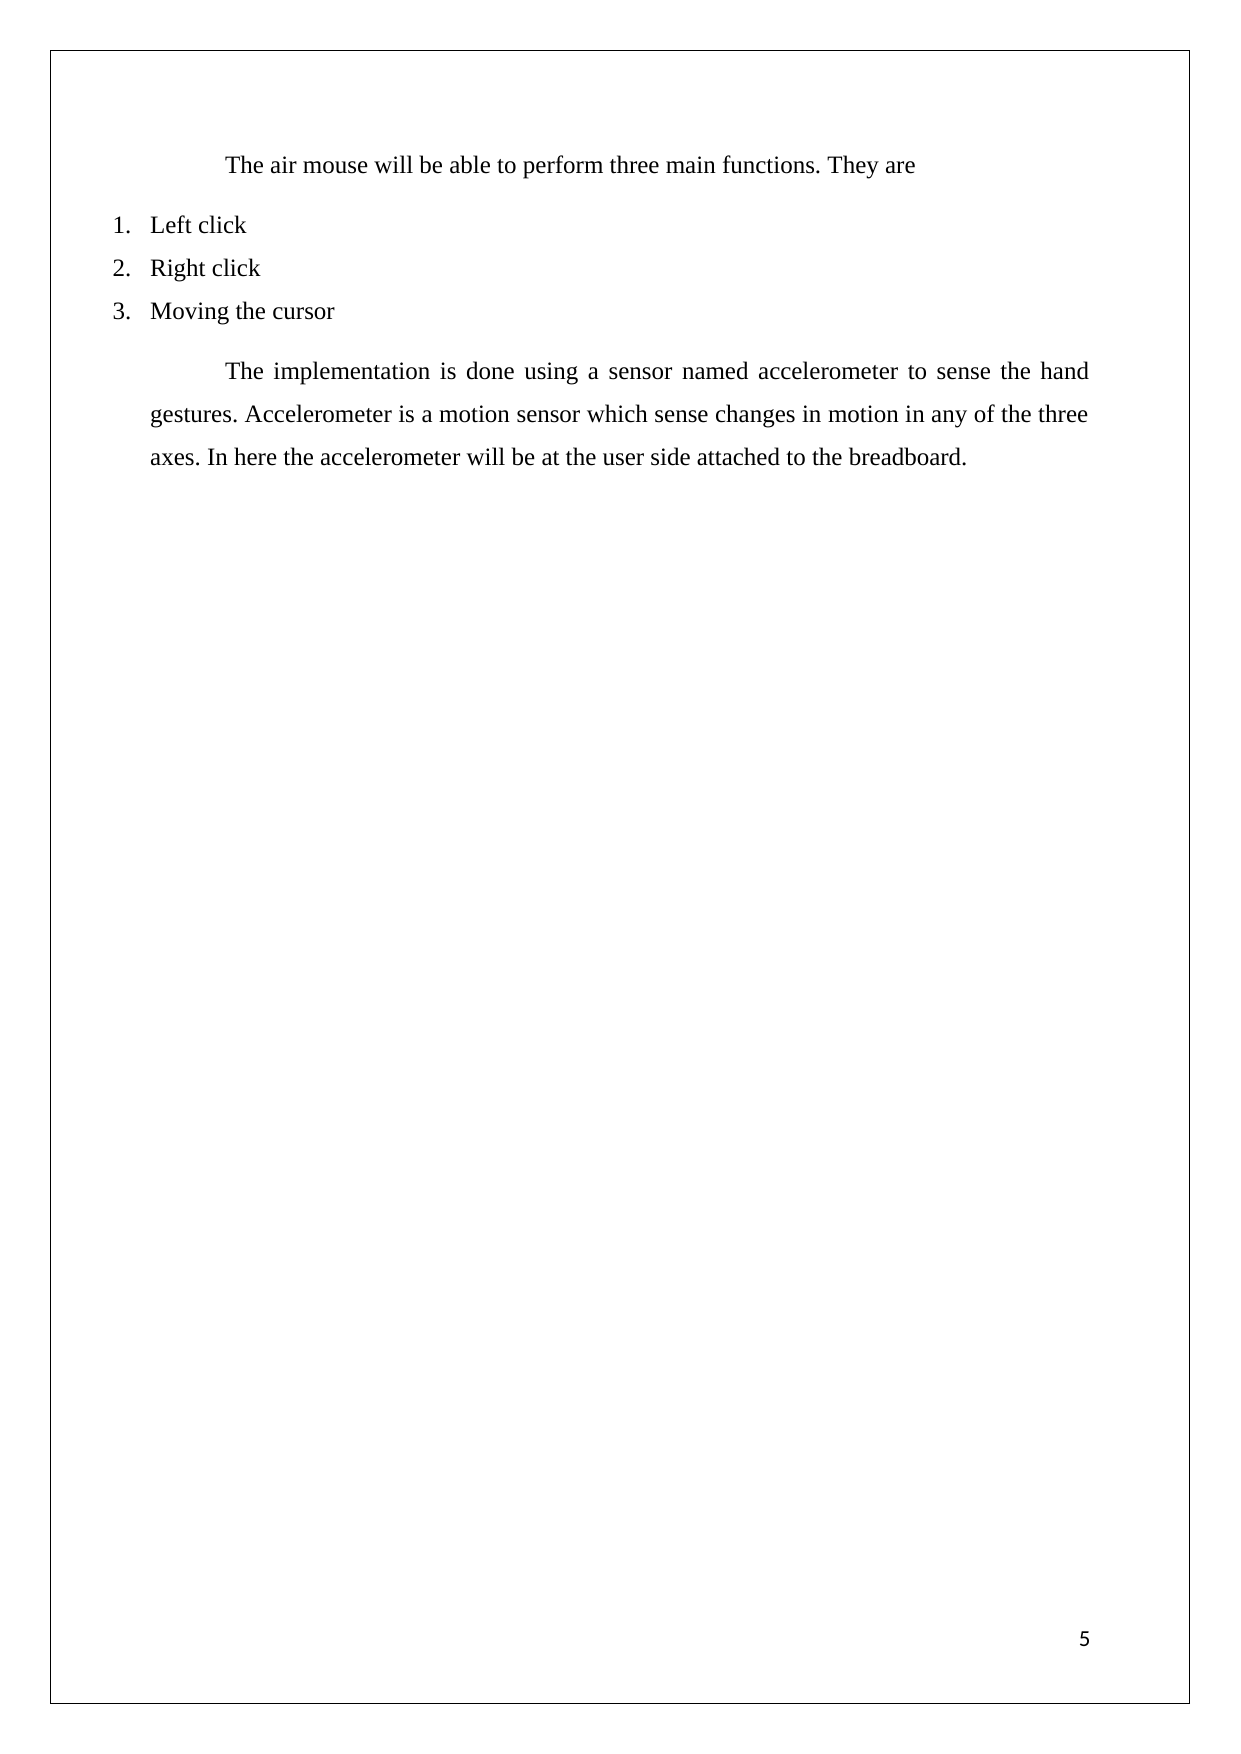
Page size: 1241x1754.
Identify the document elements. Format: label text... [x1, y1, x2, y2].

list Moving the cursor [112, 296, 1090, 325]
text The implementation is done using a sensor named accelerometer to sense the hand gestures. Accelerometer is a motion sensor which sense changes in motion in any of the three axes. In here the accelerometer will be at the user side attached to the breadboard. [150, 356, 1090, 471]
list Left click [112, 210, 1090, 238]
list Right click [112, 253, 1090, 282]
text The air mouse will be able to perform three main functions. They are [150, 150, 1090, 179]
